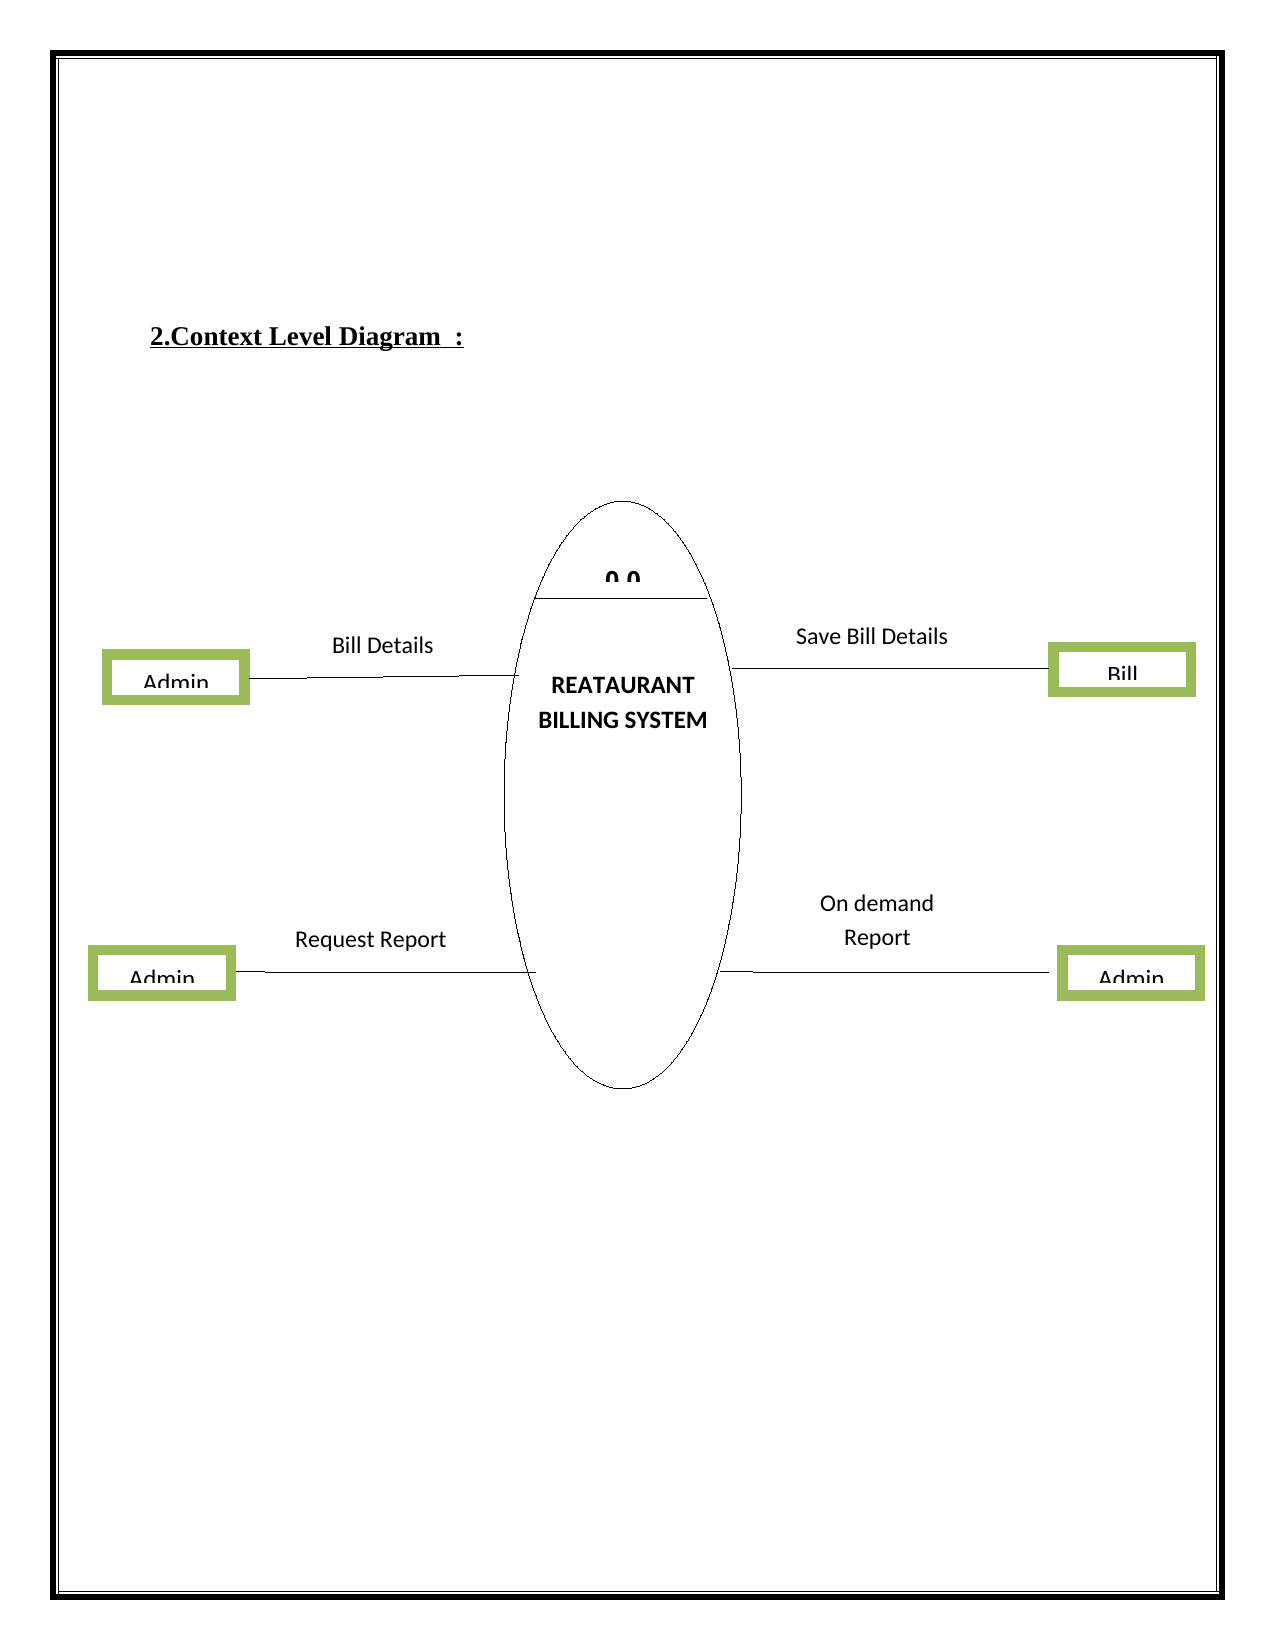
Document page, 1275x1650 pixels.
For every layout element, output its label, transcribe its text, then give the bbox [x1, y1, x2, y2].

text 2.Context Level Diagram : [150, 320, 1125, 351]
